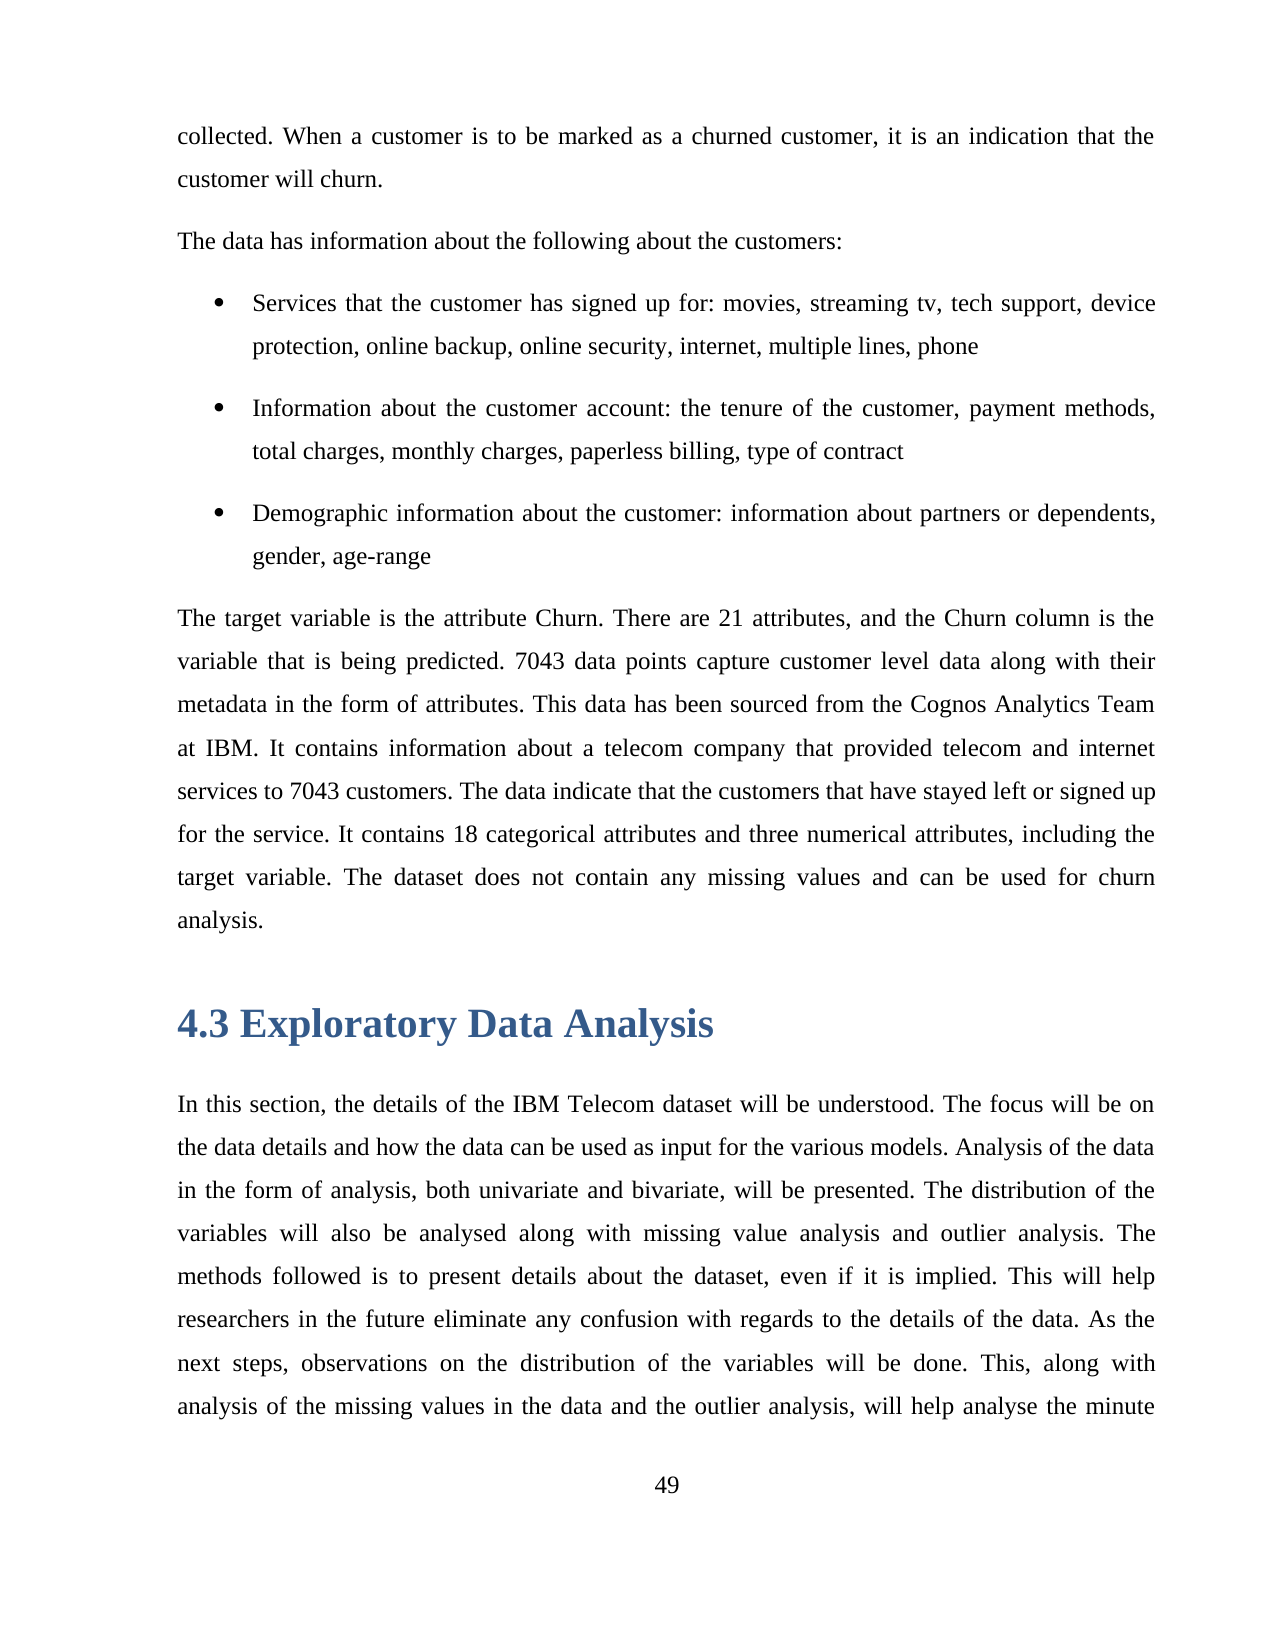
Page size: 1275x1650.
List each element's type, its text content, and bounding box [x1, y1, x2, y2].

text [177, 1089, 1156, 1419]
text The data has information about the following about the customers: [177, 226, 1156, 255]
text The target variable is the attribute Churn. There are 21 attributes, and the Churn column is the variable that is being predicted. 7043 data points capture customer level data along with their metadata in the form of attributes. This data has been sourced from the Cognos Analytics Team at IBM. It contains information about a telecom company that provided telecom and internet services to 7043 customers. The data indicate that the customers that have stayed left or signed up for the service. It contains 18 categorical attributes and three numerical attributes, including the target variable. The dataset does not contain any missing values and can be used for churn analysis. [177, 603, 1156, 934]
list Information about the customer account: the tenure of the customer, payment methods, total charges, monthly charges, paperless billing, type of contract [214, 393, 1156, 465]
list Demographic information about the customer: information about partners or dependents, gender, age-range [214, 498, 1156, 570]
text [177, 121, 1156, 193]
subtitle 4.3 Exploratory Data Analysis [177, 998, 1156, 1046]
list Services that the customer has signed up for: movies, streaming tv, tech support, device protection, online backup, online security, internet, multiple lines, phone [214, 288, 1156, 360]
